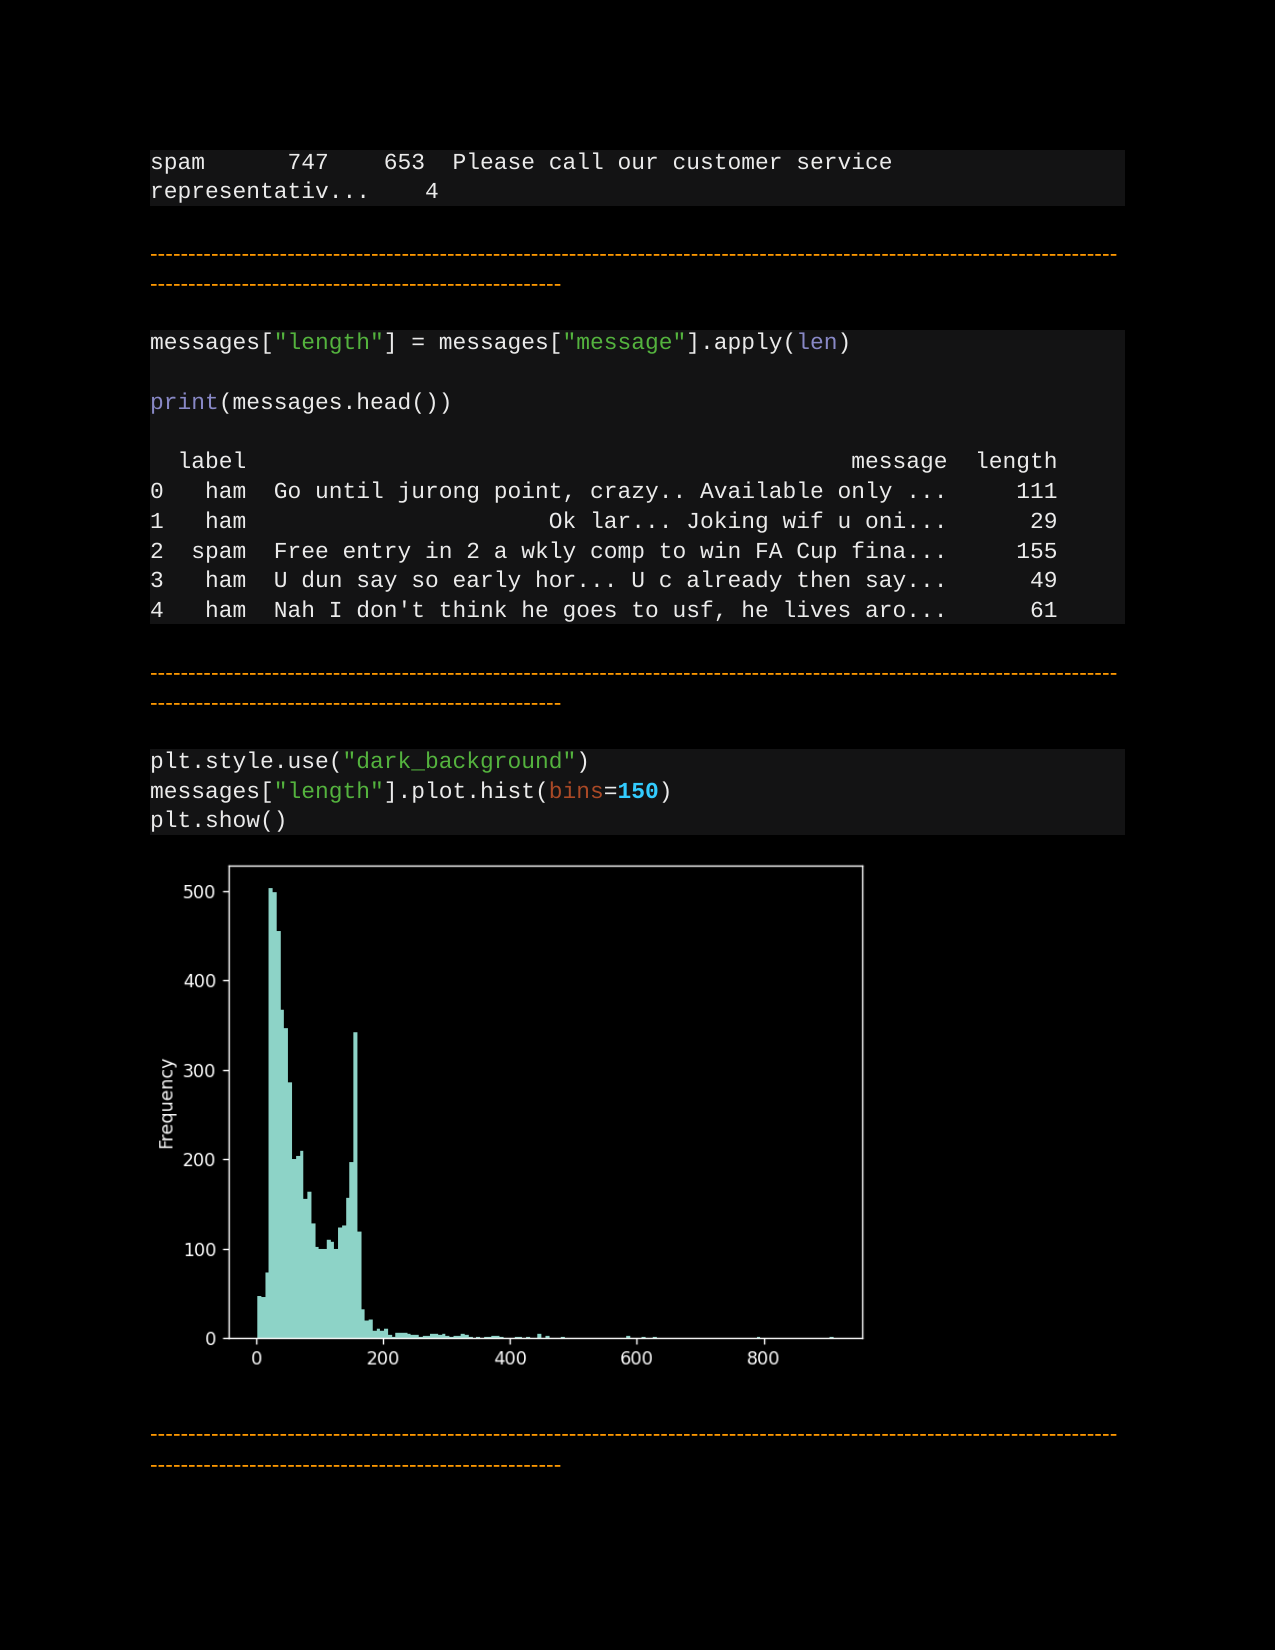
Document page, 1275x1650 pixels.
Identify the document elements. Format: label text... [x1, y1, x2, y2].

text 1 ham Ok lar... Joking wif u oni... 29 [150, 509, 1125, 535]
text print(messages.head()) [150, 390, 1125, 416]
text 0 ham Go until jurong point, crazy.. Available only ... 111 [150, 479, 1125, 505]
text 2 spam Free entry in 2 a wkly comp to win FA Cup fina... 155 [150, 539, 1125, 565]
text plt.show() [150, 809, 1125, 835]
text spam 747 653 Please call our customer service representativ... 4 [150, 150, 1125, 206]
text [150, 240, 1125, 296]
picture [150, 838, 897, 1387]
text messages["length"] = messages["message"].apply(len) [150, 330, 1125, 356]
text 3 ham U dun say so early hor... U c already then say... 49 [150, 569, 1125, 595]
text label message length [150, 449, 1125, 476]
text messages["length"].plot.hist(bins=150) [150, 779, 1125, 805]
text plt.style.use("dark_background") [150, 749, 1125, 775]
text 4 ham Nah I don't think he goes to usf, he lives aro... 61 [150, 598, 1125, 624]
